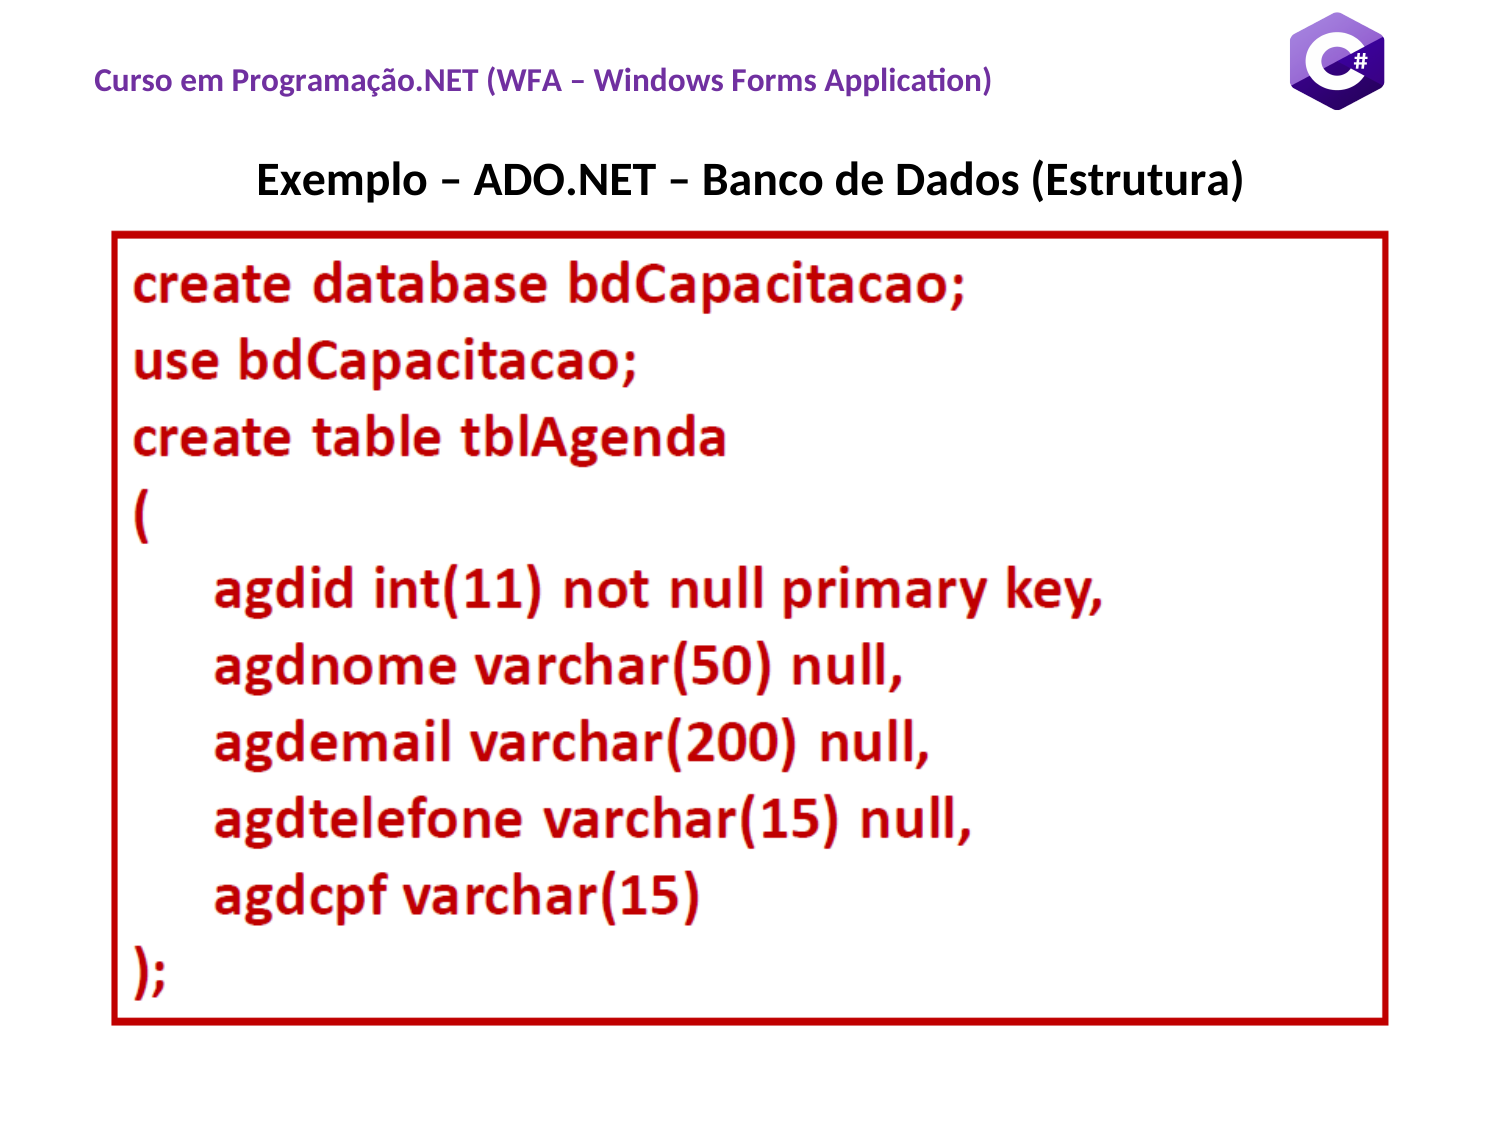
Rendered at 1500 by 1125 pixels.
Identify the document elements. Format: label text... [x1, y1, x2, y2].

text Exemplo – ADO.NET – Banco de Dados (Estrutura) [35, 149, 1467, 207]
picture [1284, 9, 1389, 113]
picture [107, 228, 1395, 1029]
